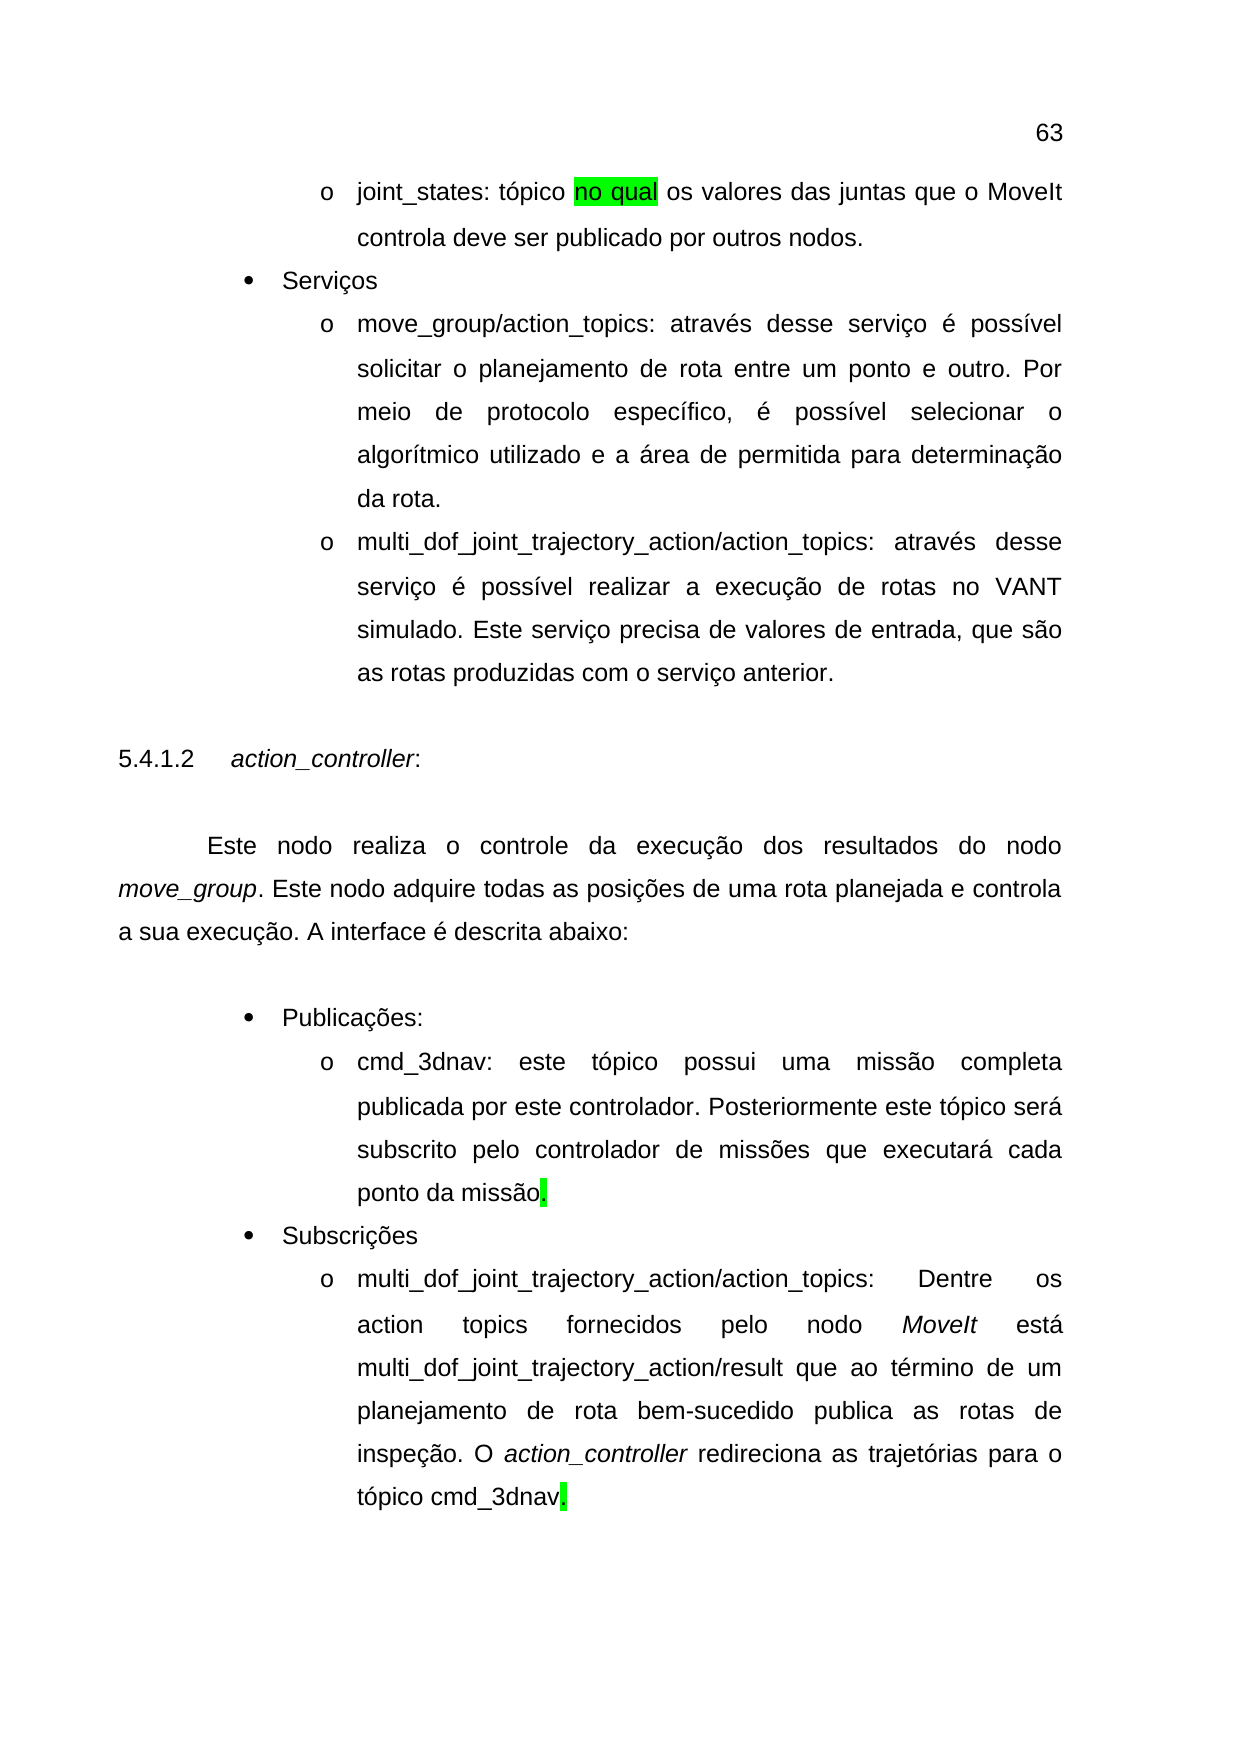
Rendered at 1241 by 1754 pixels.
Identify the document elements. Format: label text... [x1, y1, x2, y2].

list Serviços [244, 266, 1063, 294]
list joint_states: tópico no qual os valores das juntas que o MoveIt controla deve ser publicado por outros nodos. [319, 177, 1063, 251]
list Subscrições [244, 1221, 1063, 1250]
text Este nodo realiza o controle da execução dos resultados do nodo move_group. Este nodo adquire todas as posições de uma rota planejada e controla a sua execução. A interface é descrita abaixo: [118, 831, 1063, 946]
list multi_dof_joint_trajectory_action/action_topics: através desse serviço é possível realizar a execução de rotas no VANT simulado. Este serviço precisa de valores de entrada, que são as rotas produzidas com o serviço anterior. [319, 527, 1063, 687]
list move_group/action_topics: através desse serviço é possível solicitar o planejamento de rota entre um ponto e outro. Por meio de protocolo específico, é possível selecionar o algorítmico utilizado e a área de permitida para determinação da rota. [319, 309, 1063, 512]
list Publicações: [244, 1003, 1063, 1032]
list cmd_3dnav: este tópico possui uma missão completa publicada por este controlador. Posteriormente este tópico será subscrito pelo controlador de missões que executará cada ponto da missão. [319, 1046, 1063, 1207]
list multi_dof_joint_trajectory_action/action_topics: Dentre os action topics fornecidos pelo nodo MoveIt está multi_dof_joint_trajectory_action/result que ao término de um planejamento de rota bem-sucedido publica as rotas de inspeção. O action_controller redireciona as trajetórias para o tópico cmd_3dnav. [319, 1264, 1063, 1511]
subtitle action_controller: [118, 744, 1063, 773]
